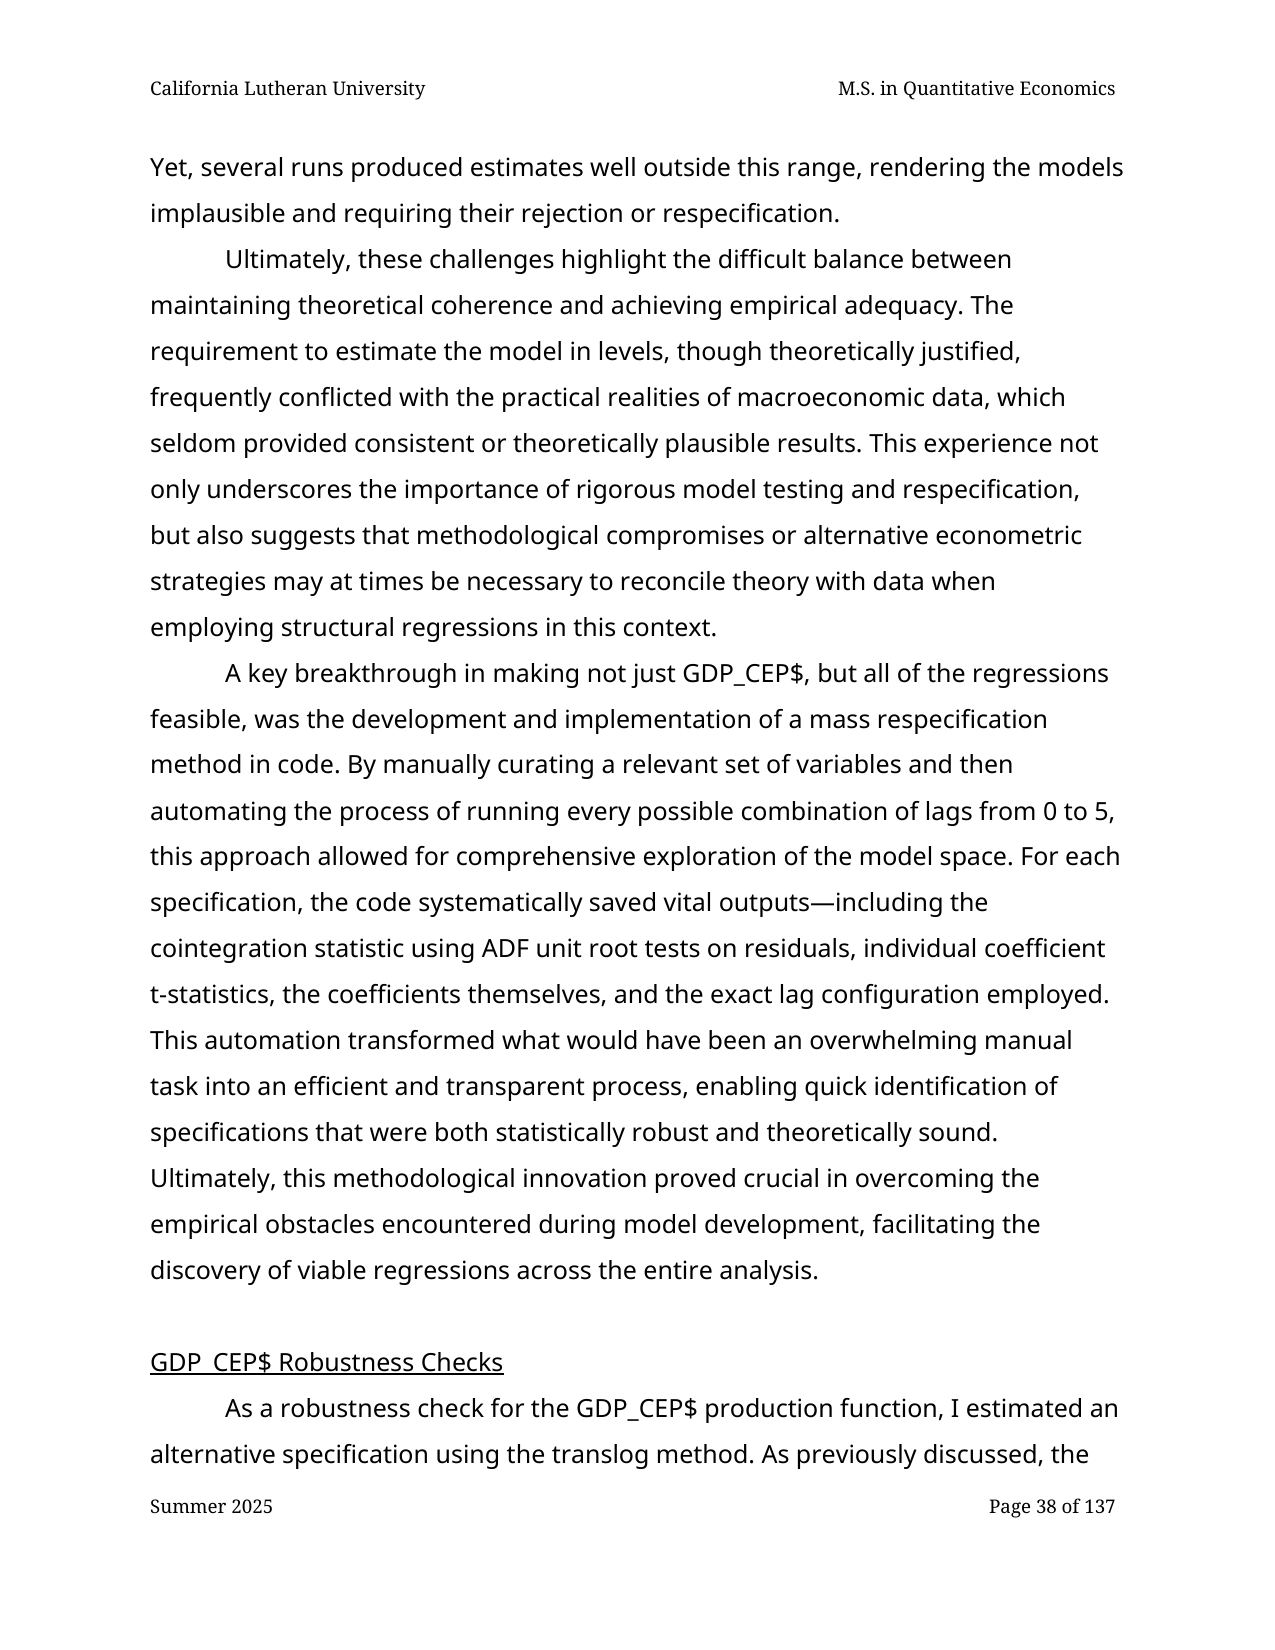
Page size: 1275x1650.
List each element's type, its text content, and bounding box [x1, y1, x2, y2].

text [150, 1390, 1125, 1470]
text GDP_CEP$ Robustness Checks [150, 1344, 1125, 1378]
text Ultimately, these challenges highlight the difficult balance between maintaining theoretical coherence and achieving empirical adequacy. The requirement to estimate the model in levels, though theoretically justified, frequently conflicted with the practical realities of macroeconomic data, which seldom provided consistent or theoretically plausible results. This experience not only underscores the importance of rigorous model testing and respecification, but also suggests that methodological compromises or alternative econometric strategies may at times be necessary to reconcile theory with data when employing structural regressions in this context. [150, 242, 1125, 643]
text A key breakthrough in making not just GDP_CEP$, but all of the regressions feasible, was the development and implementation of a mass respecification method in code. By manually curating a relevant set of variables and then automating the process of running every possible combination of lags from 0 to 5, this approach allowed for comprehensive exploration of the model space. For each specification, the code systematically saved vital outputs—including the cointegration statistic using ADF unit root tests on residuals, individual coefficient t-statistics, the coefficients themselves, and the exact lag configuration employed. This automation transformed what would have been an overwhelming manual task into an efficient and transparent process, enabling quick identification of specifications that were both statistically robust and theoretically sound. Ultimately, this methodological innovation proved crucial in overcoming the empirical obstacles encountered during model development, facilitating the discovery of viable regressions across the entire analysis. [150, 655, 1125, 1287]
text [150, 150, 1125, 230]
